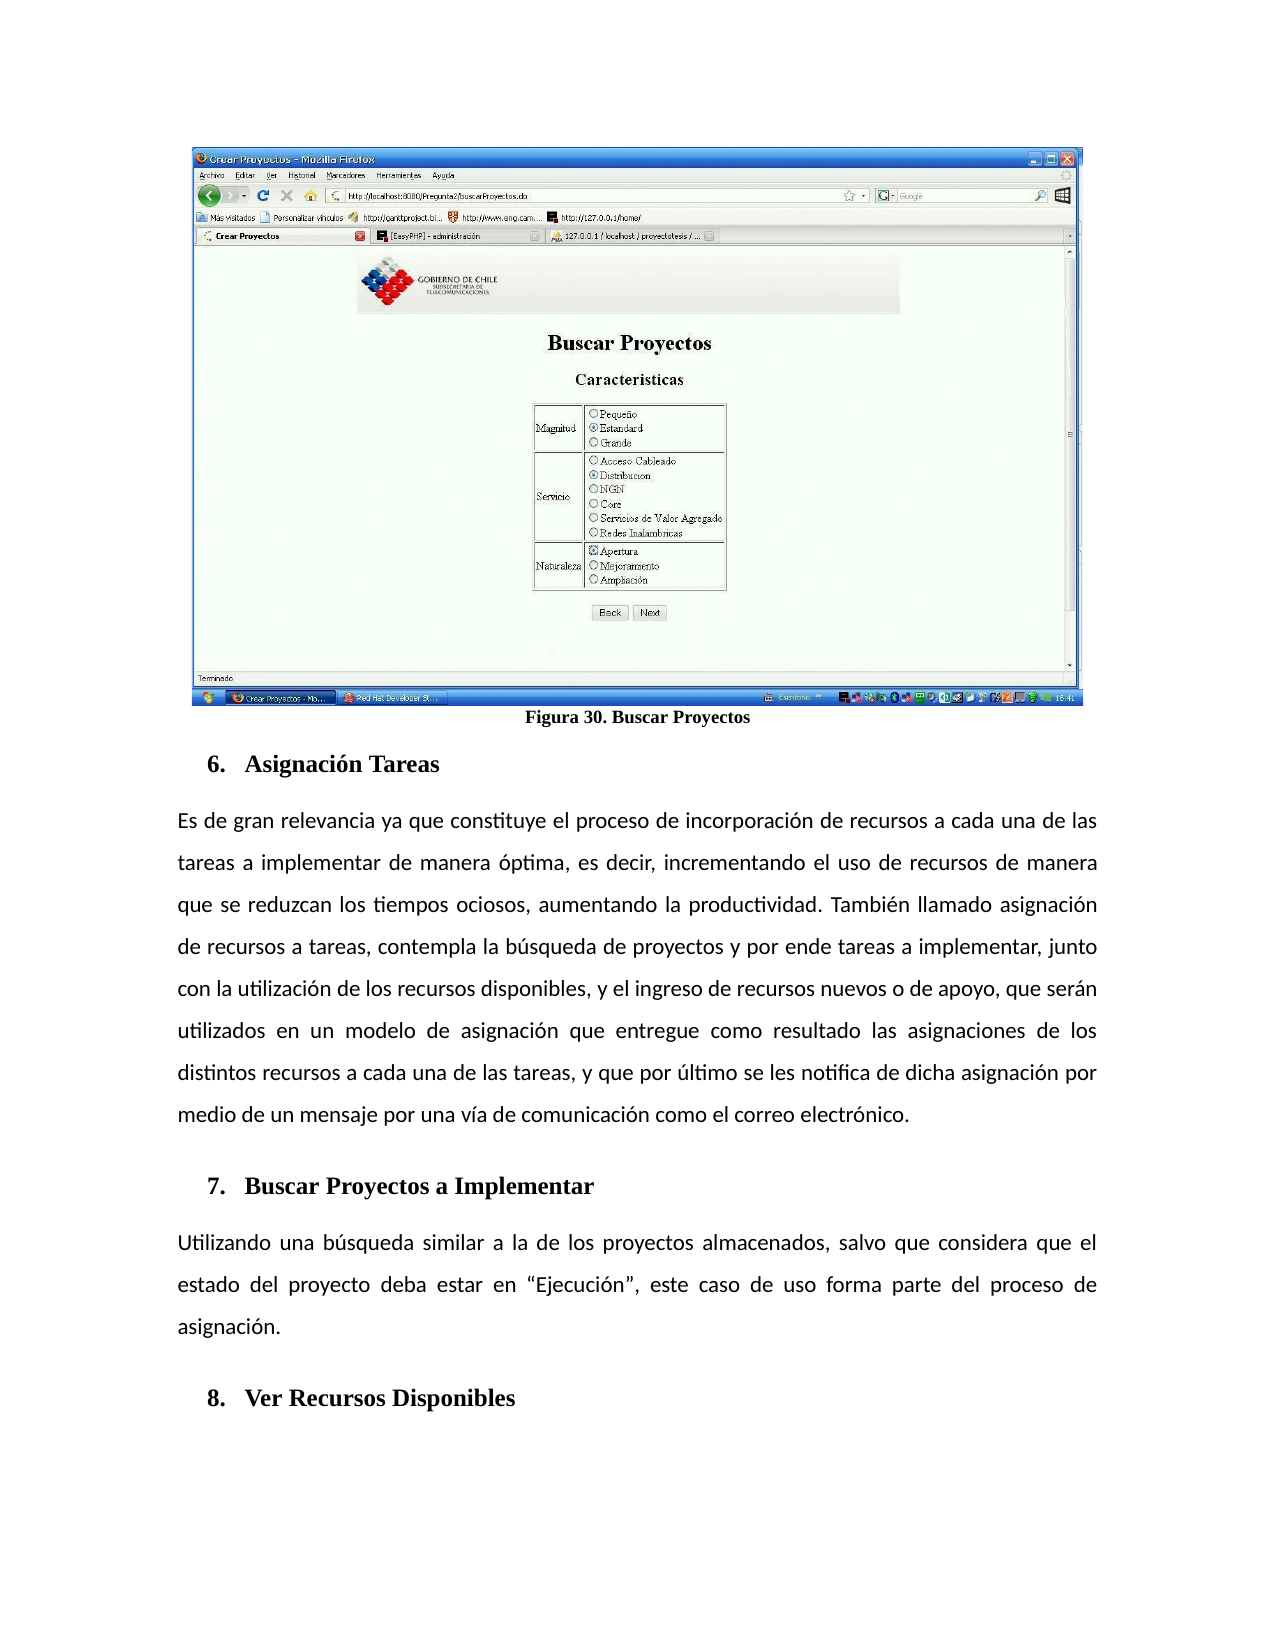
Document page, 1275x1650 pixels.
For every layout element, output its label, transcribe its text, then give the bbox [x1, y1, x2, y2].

list Buscar Proyectos a Implementar [207, 1171, 1098, 1200]
text Figura 30. Buscar Proyectos [177, 706, 1098, 727]
list Asignación Tareas [207, 749, 1098, 778]
text Utilizando una búsqueda similar a la de los proyectos almacenados, salvo que considera que el estado del proyecto deba estar en “Ejecución”, este caso de uso forma parte del proceso de asignación. [177, 1228, 1098, 1340]
list Ver Recursos Disponibles [207, 1383, 1098, 1412]
text Es de gran relevancia ya que constituye el proceso de incorporación de recursos a cada una de las tareas a implementar de manera óptima, es decir, incrementando el uso de recursos de manera que se reduzcan los tiempos ociosos, aumentando la productividad. También llamado asignación de recursos a tareas, contempla la búsqueda de proyectos y por ende tareas a implementar, junto con la utilización de los recursos disponibles, y el ingreso de recursos nuevos o de apoyo, que serán utilizados en un modelo de asignación que entregue como resultado las asignaciones de los distintos recursos a cada una de las tareas, y que por último se les notifica de dicha asignación por medio de un mensaje por una vía de comunicación como el correo electrónico. [177, 806, 1098, 1128]
picture [191, 147, 1084, 706]
